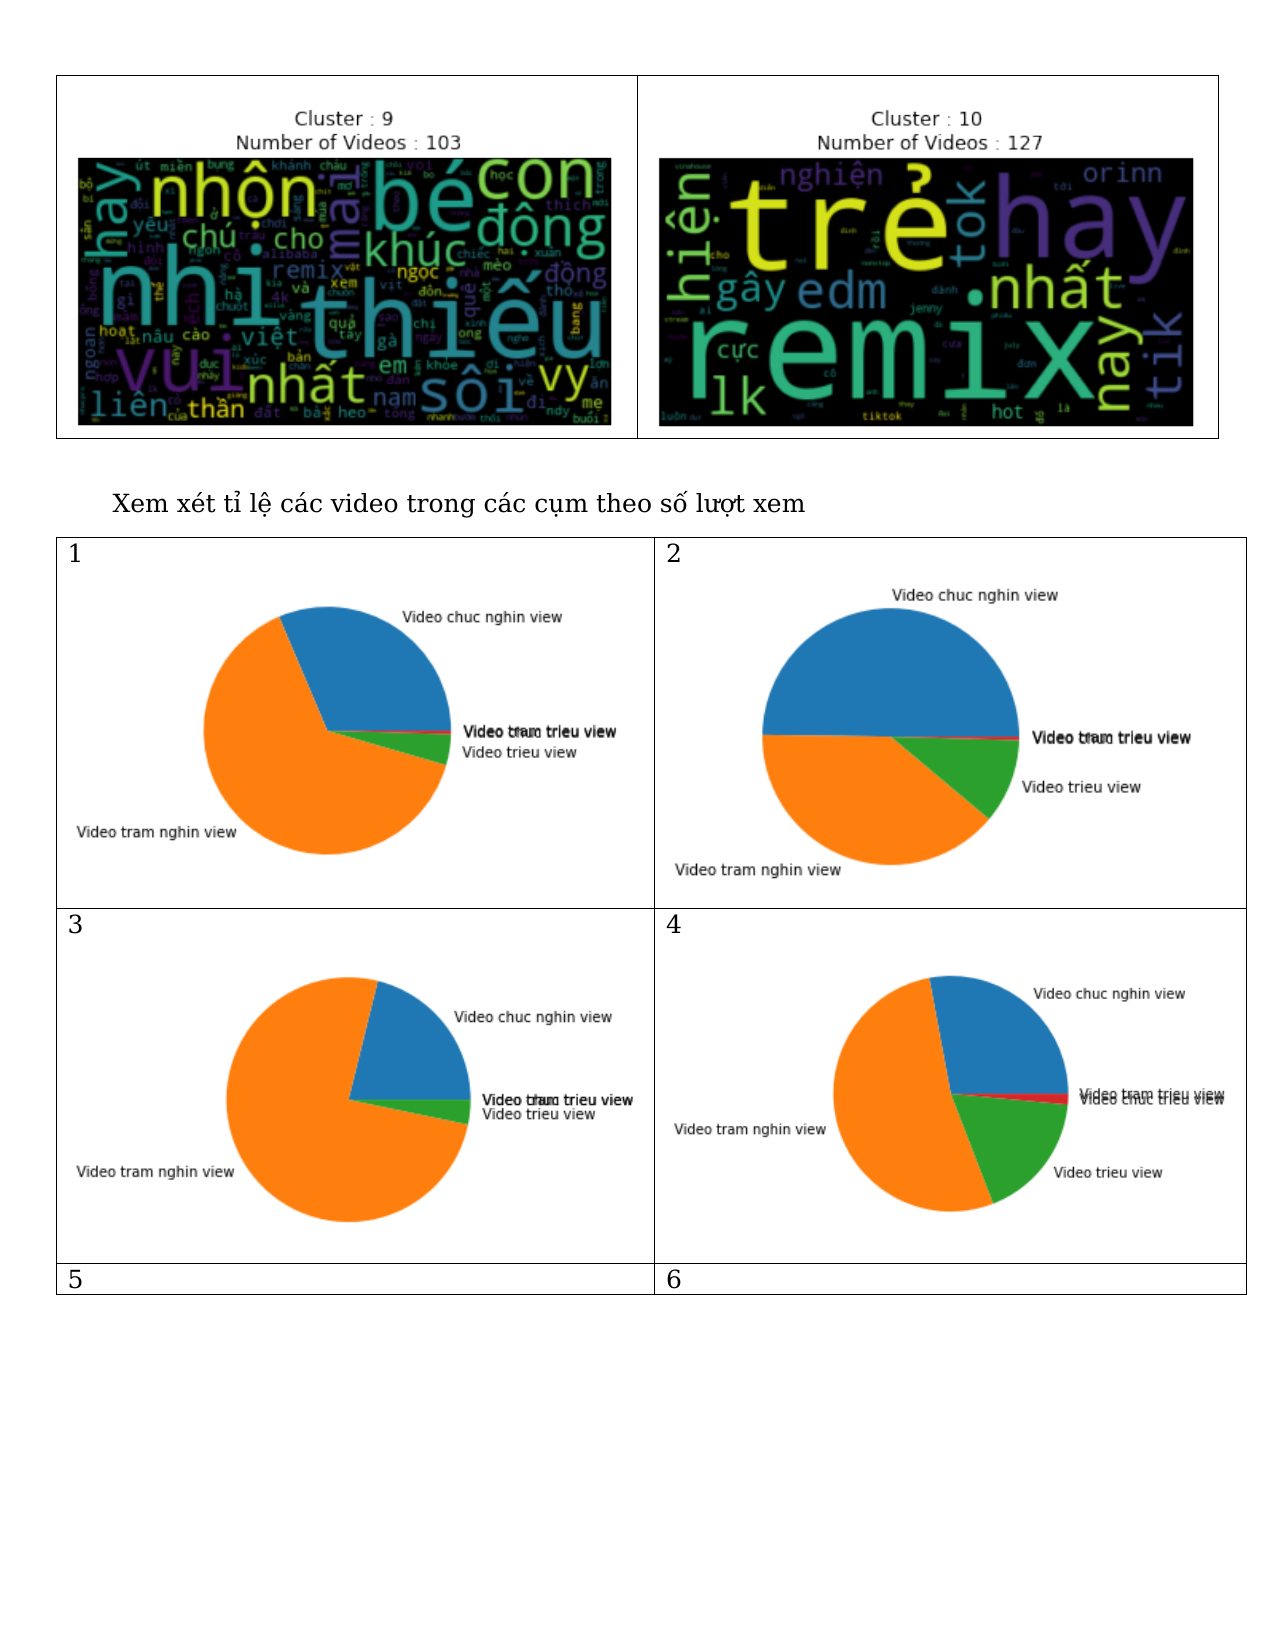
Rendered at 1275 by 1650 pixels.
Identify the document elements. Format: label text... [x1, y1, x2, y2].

table_cell [57, 76, 637, 438]
picture [67, 939, 644, 1263]
picture [665, 567, 1201, 908]
text Xem xét tỉ lệ các video trong các cụm theo số lượt xem [112, 488, 1200, 518]
picture [665, 939, 1235, 1251]
table_cell 4 [655, 909, 1246, 1263]
table_header 1 [57, 538, 654, 908]
table_cell 3 [57, 909, 654, 1263]
picture [648, 76, 1205, 438]
table_cell [1205, 76, 1218, 438]
table_cell 5 [57, 1264, 654, 1294]
picture [67, 567, 626, 896]
table_cell 6 [655, 1264, 1246, 1294]
table_cell [638, 76, 648, 438]
table_header 2 [655, 538, 1246, 908]
picture [67, 76, 623, 437]
